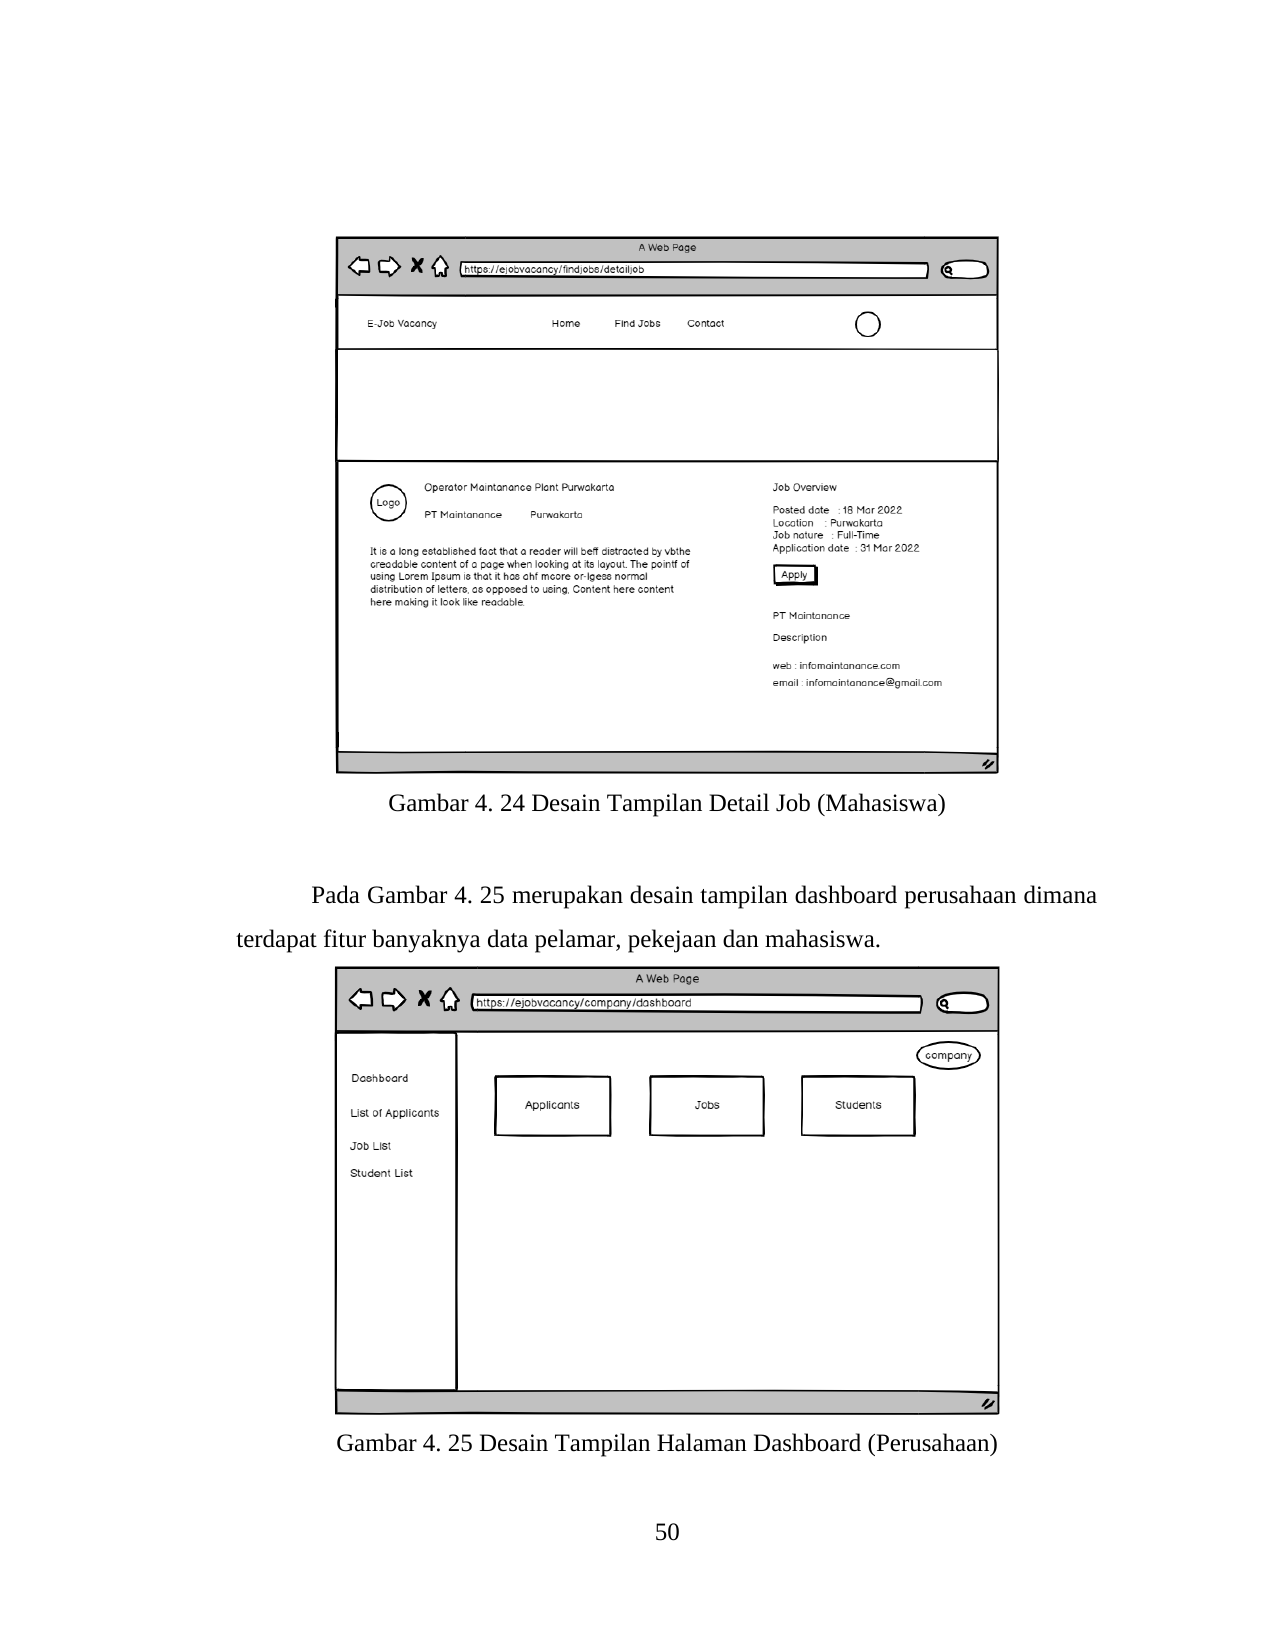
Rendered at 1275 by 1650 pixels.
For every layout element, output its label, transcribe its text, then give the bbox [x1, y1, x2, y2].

picture [335, 236, 999, 774]
text Pada Gambar 4. 26 merupakan desain tampilan dashboard perusahaan dimana terdapat fitur banyaknya data pelamar, pekejaan dan mahasiswa. [236, 881, 1098, 952]
picture [334, 966, 1000, 1415]
text Gambar 4. 26 Desain Tampilan Halaman Dashboard (Perusahaan) [236, 1428, 1098, 1457]
text Gambar 4. 25 Desain Tampilan Detail Job (Mahasiswa) [236, 788, 1098, 817]
